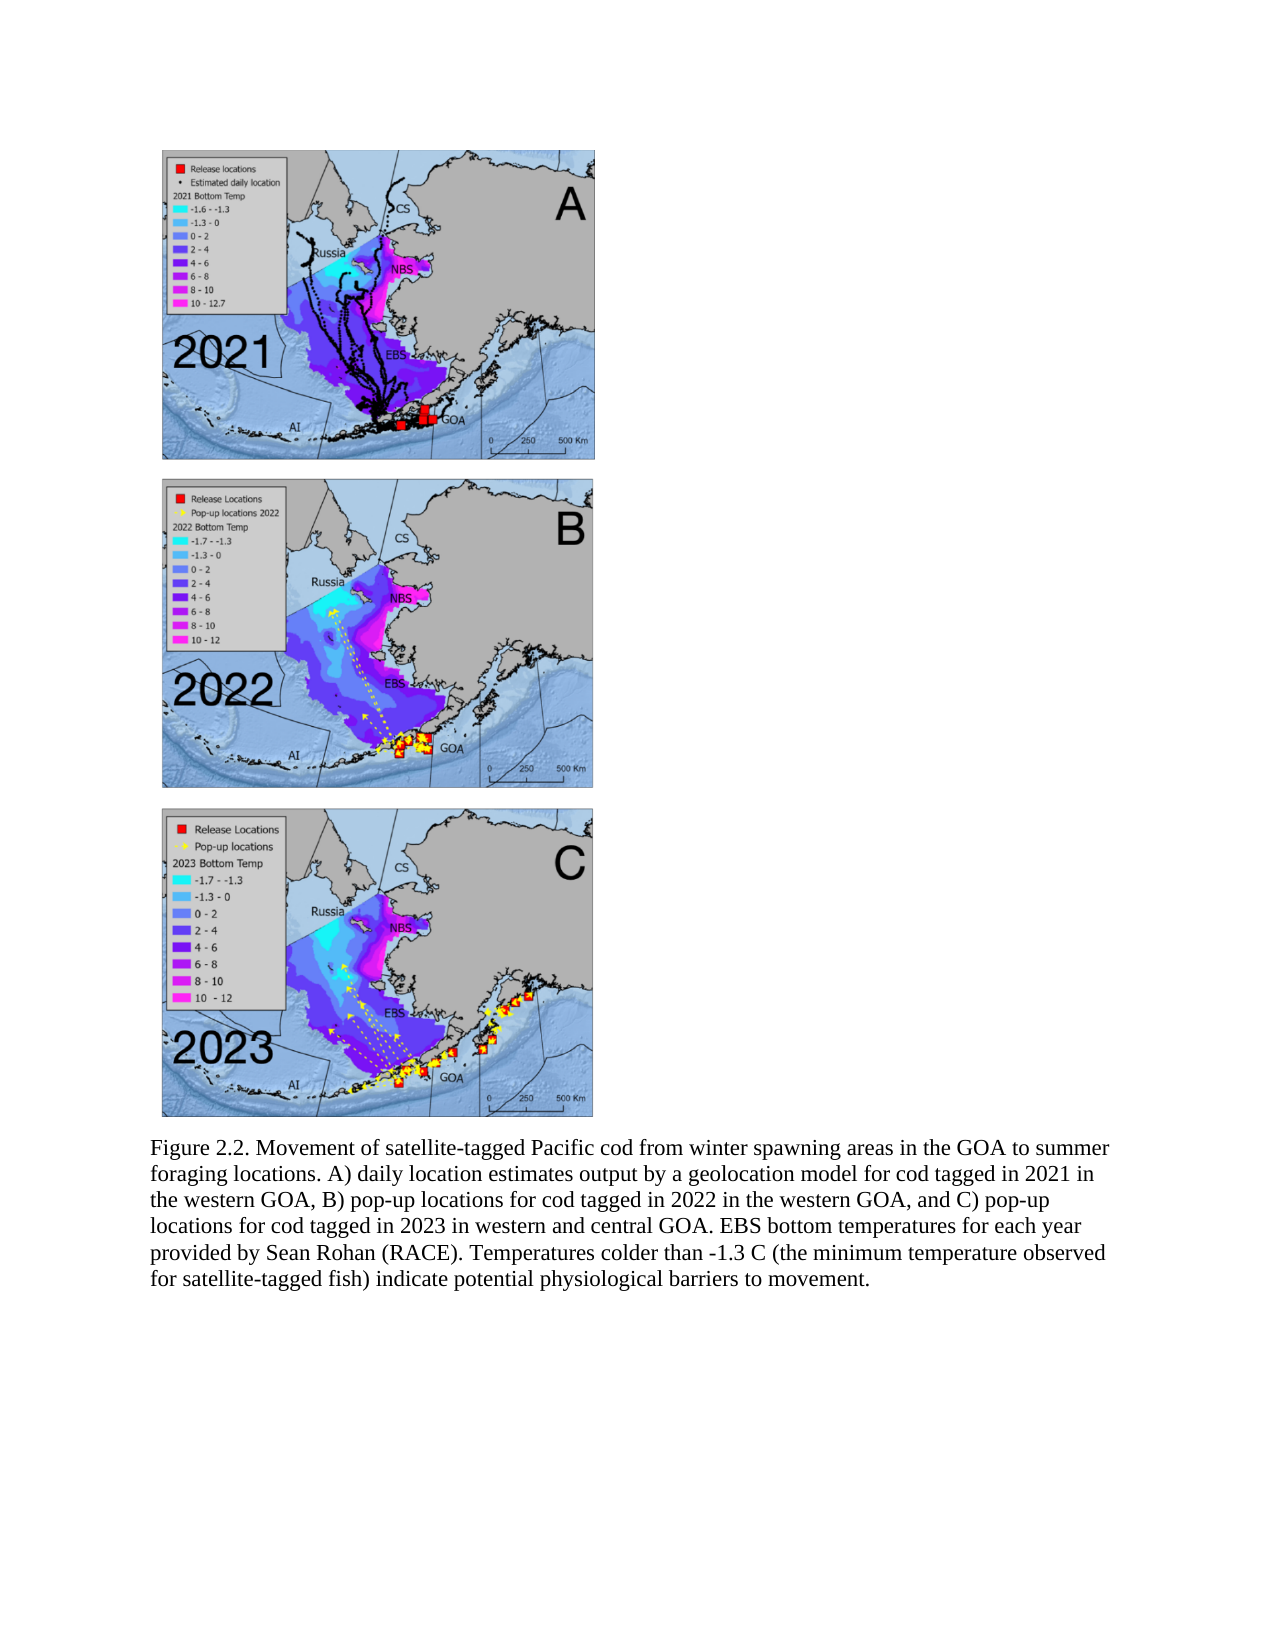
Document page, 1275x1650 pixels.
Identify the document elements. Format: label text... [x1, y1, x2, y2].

picture [150, 150, 605, 1117]
subtitle Figure 2.2. Movement of satellite-tagged Pacific cod from winter spawning areas in the GOA to summer foraging locations. A) daily location estimates output by a geolocation model for cod tagged in 2021 in the western GOA, B) pop-up locations for cod tagged in 2022 in the western GOA, and C) pop-up locations for cod tagged in 2023 in western and central GOA. EBS bottom temperatures for each year provided by Sean Rohan (RACE). Temperatures colder than -1.3 C (the minimum temperature observed for satellite-tagged fish) indicate potential physiological barriers to movement. [150, 1133, 1125, 1292]
